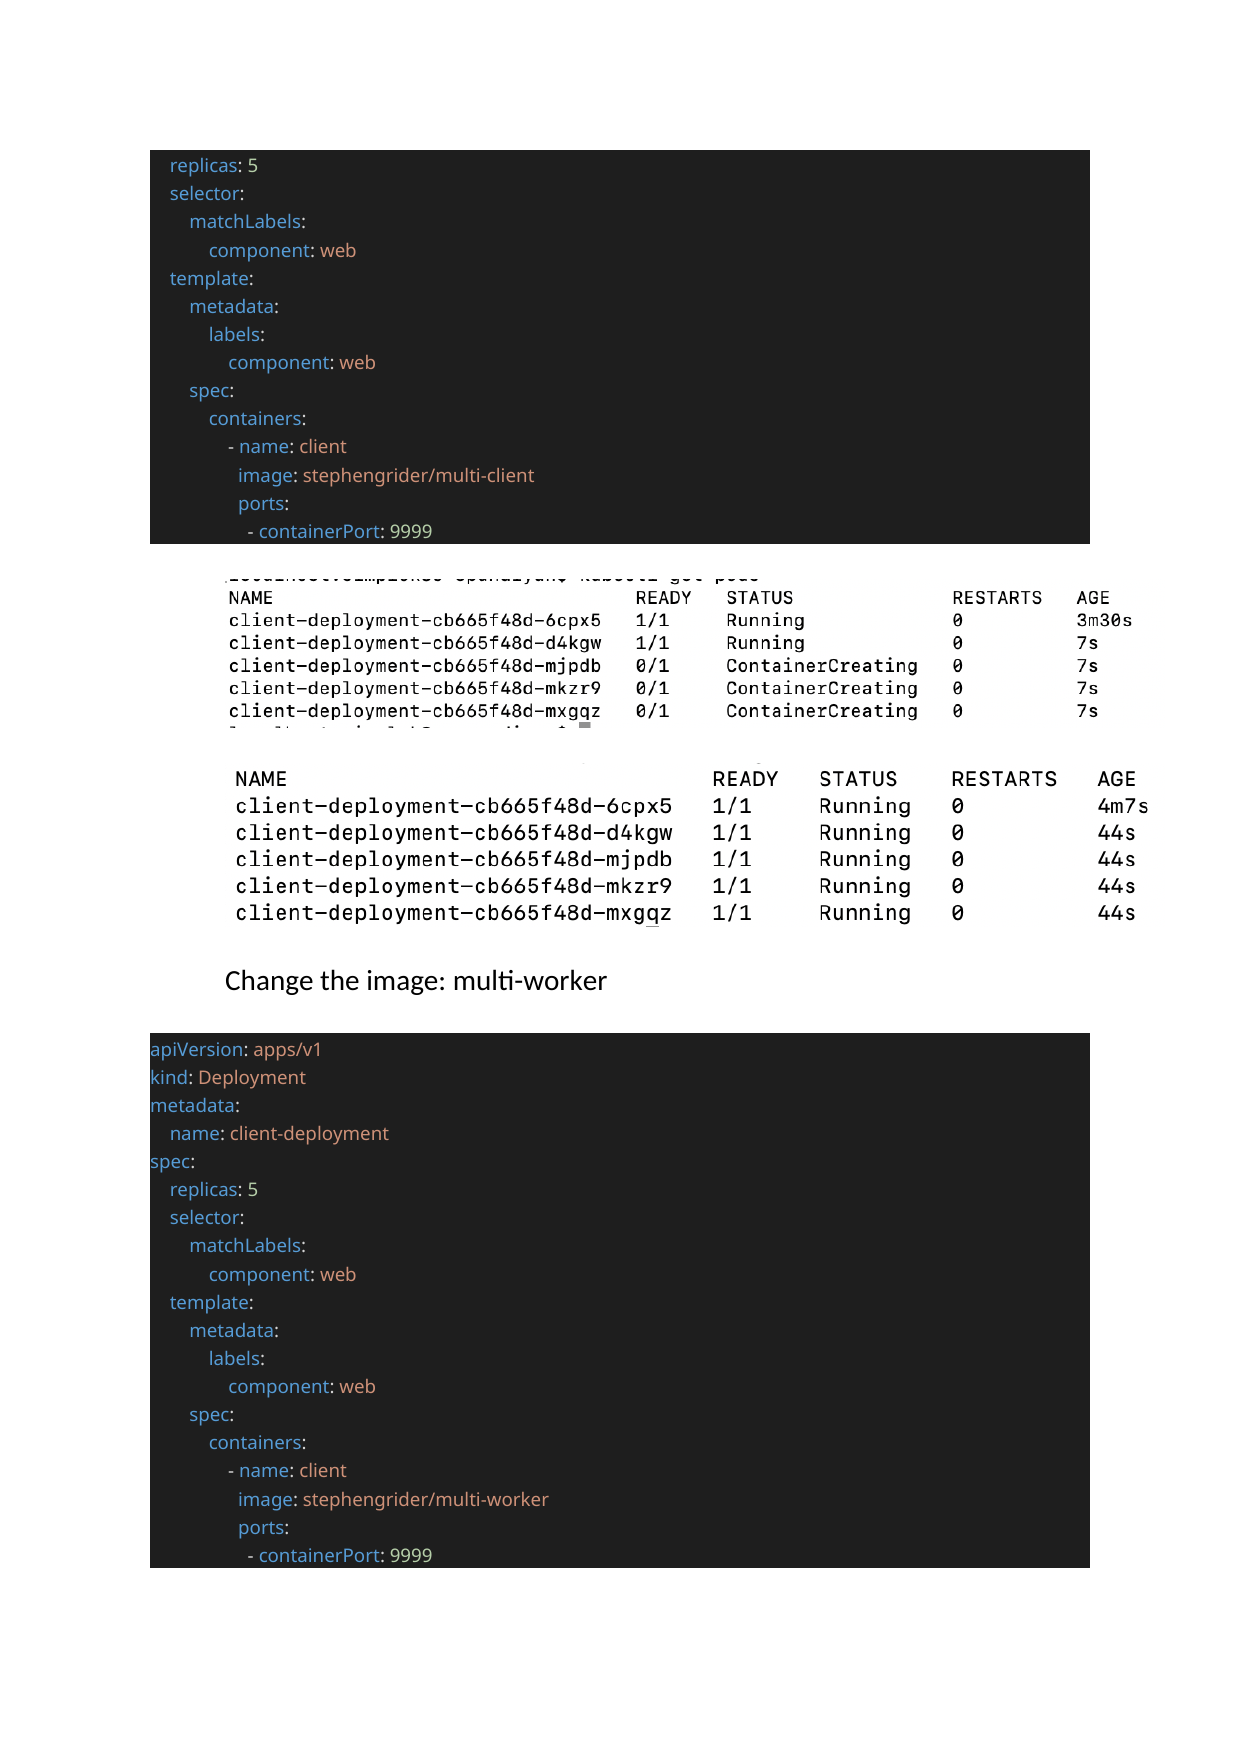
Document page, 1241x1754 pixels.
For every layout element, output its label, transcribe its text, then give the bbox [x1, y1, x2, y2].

text image: stephengrider/multi-client [150, 459, 1090, 487]
text containers: [150, 403, 1090, 431]
text apiVersion: apps/v1 [150, 1033, 1090, 1061]
text selector: [150, 1202, 1090, 1230]
text ports: [150, 487, 1090, 516]
text template: [150, 262, 1090, 291]
text metadata: [150, 1089, 1090, 1118]
text ports: [150, 1511, 1090, 1539]
picture [225, 579, 1165, 728]
text - containerPort: 9999 [150, 516, 1090, 544]
text - name: client [150, 1455, 1090, 1483]
text metadata: [150, 291, 1090, 319]
text spec: [150, 1399, 1090, 1427]
text - name: client [150, 431, 1090, 459]
text metadata: [150, 1314, 1090, 1343]
text component: web [150, 347, 1090, 375]
text component: web [150, 1371, 1090, 1399]
text kind: Deployment [150, 1061, 1090, 1089]
text labels: [150, 1343, 1090, 1371]
text replicas: 5 [150, 1174, 1090, 1202]
text labels: [150, 319, 1090, 347]
text spec: [150, 1146, 1090, 1174]
text - containerPort: 9999 [150, 1539, 1090, 1568]
text component: web [150, 234, 1090, 262]
text spec: [150, 375, 1090, 403]
text template: [150, 1286, 1090, 1314]
text matchLabels: [150, 1230, 1090, 1258]
text matchLabels: [150, 206, 1090, 234]
text image: stephengrider/multi-worker [150, 1483, 1090, 1511]
text selector: [150, 178, 1090, 206]
picture [225, 763, 1165, 927]
text component: web [150, 1258, 1090, 1286]
text replicas: 5 [150, 150, 1090, 178]
text containers: [150, 1427, 1090, 1455]
list Change the image: multi-worker [225, 962, 1090, 998]
text name: client-deployment [150, 1118, 1090, 1146]
